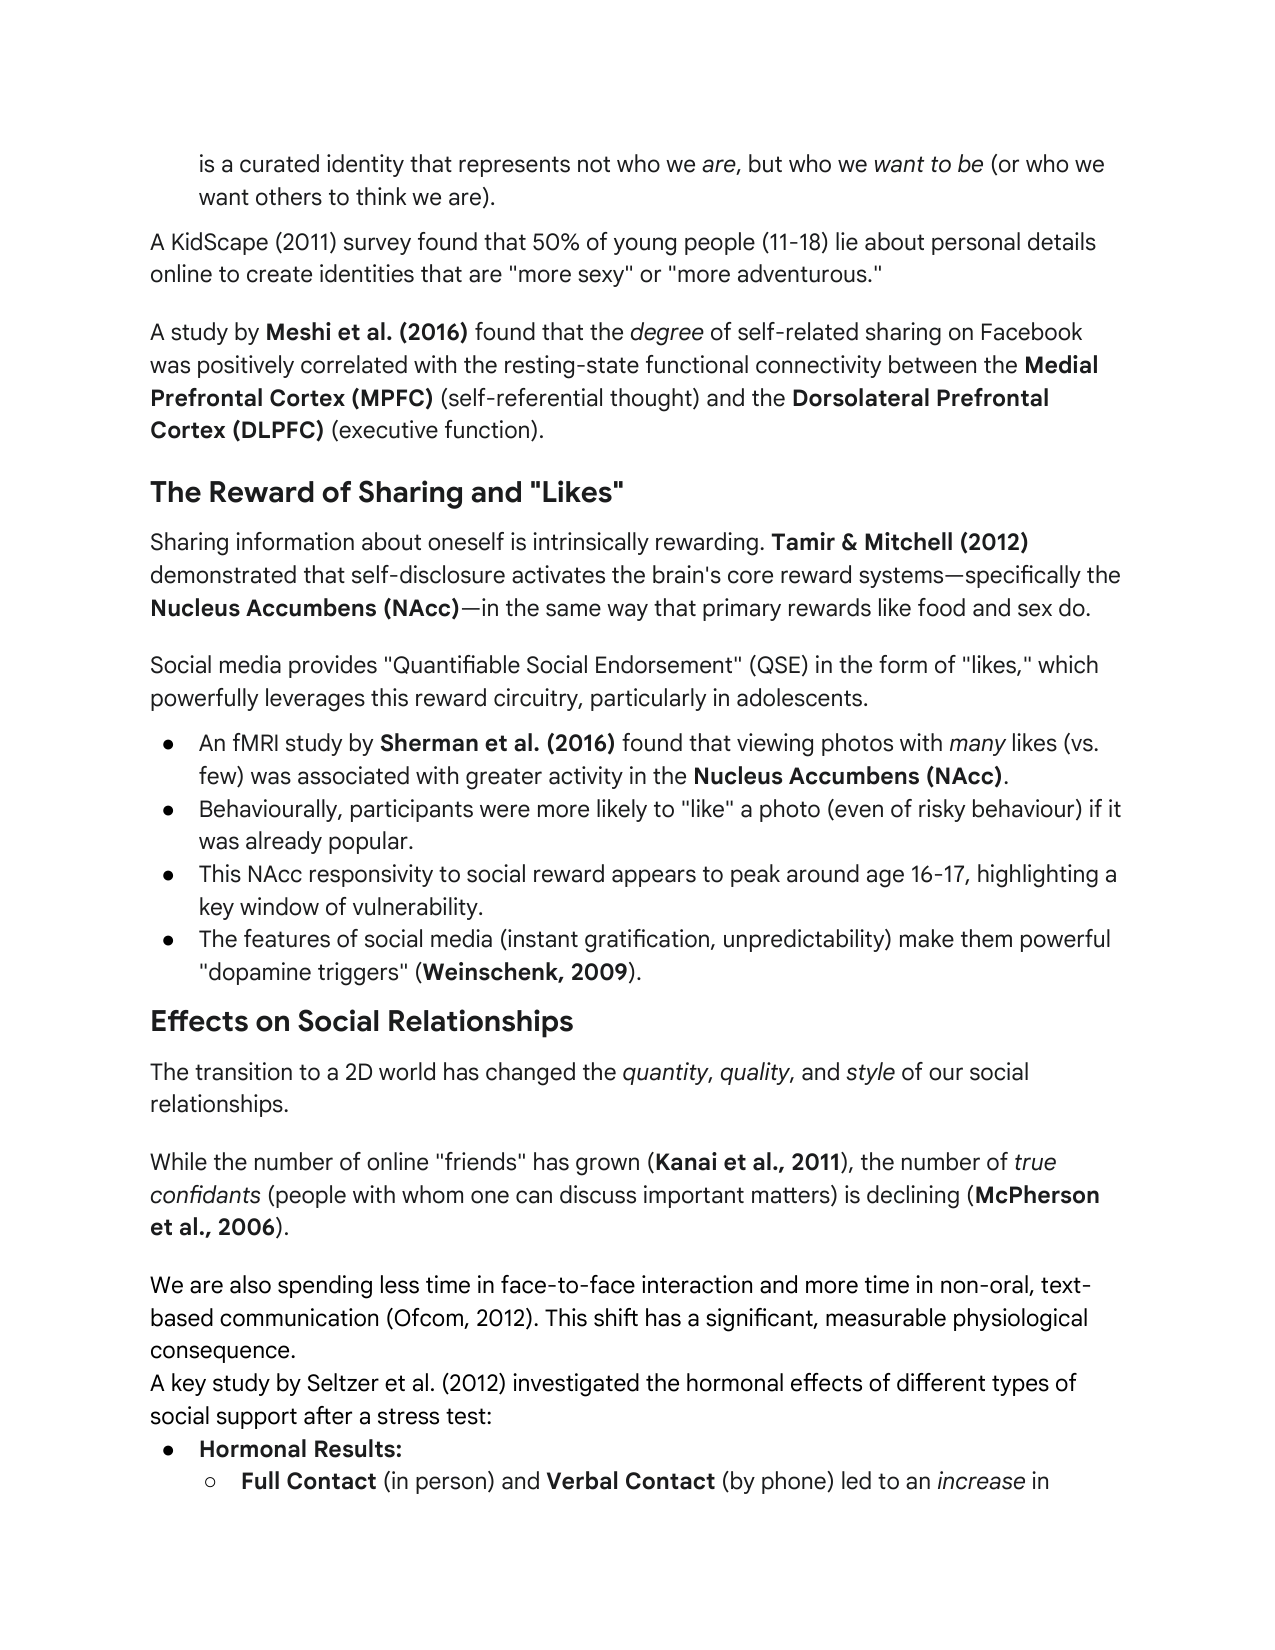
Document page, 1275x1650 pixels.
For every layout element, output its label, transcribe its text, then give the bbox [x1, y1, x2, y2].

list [161, 150, 1125, 211]
text A KidScape (2011) survey found that 50% of young people (11-18) lie about personal details online to create identities that are "more sexy" or "more adventurous." [150, 228, 1125, 289]
subtitle Effects on Social Relationships [150, 1003, 1125, 1040]
text While the number of online "friends" has grown (Kanai et al., 2011), the number of true confidants (people with whom one can discuss important matters) is declining (McPherson et al., 2006). [150, 1148, 1125, 1242]
text A study by Meshi et al. (2016) found that the degree of self-related sharing on Facebook was positively correlated with the resting-state functional connectivity between the Medial Prefrontal Cortex (MPFC) (self-referential thought) and the Dorsolateral Prefrontal Cortex (DLPFC) (executive function). [150, 318, 1125, 445]
text We are also spending less time in face-to-face interaction and more time in non-oral, text-based communication (Ofcom, 2012). This shift has a significant, measurable physiological consequence. [150, 1271, 1125, 1365]
list The features of social media (instant gratification, unpredictability) make them powerful "dopamine triggers" (Weinschenk, 2009). [161, 926, 1125, 987]
text Sharing information about oneself is intrinsically rewarding. Tamir & Mitchell (2012) demonstrated that self-disclosure activates the brain's core reward systems—specifically the Nucleus Accumbens (NAcc)—in the same way that primary rewards like food and sex do. [150, 528, 1125, 622]
subtitle The Reward of Sharing and "Likes" [150, 474, 1125, 511]
list Behaviourally, participants were more likely to "like" a photo (even of risky behaviour) if it was already popular. [161, 795, 1125, 856]
list This NAcc responsivity to social reward appears to peak around age 16-17, highlighting a key window of vulnerability. [161, 860, 1125, 922]
list Hormonal Results: [161, 1435, 1125, 1463]
text Social media provides "Quantifiable Social Endorsement" (QSE) in the form of "likes," which powerfully leverages this reward circuitry, particularly in adolescents. [150, 651, 1125, 713]
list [203, 1467, 1125, 1496]
text The transition to a 2D world has changed the quantity, quality, and style of our social relationships. [150, 1058, 1125, 1119]
text A key study by Seltzer et al. (2012) investigated the hormonal effects of different types of social support after a stress test: [150, 1369, 1125, 1431]
list An fMRI study by Sherman et al. (2016) found that viewing photos with many likes (vs. few) was associated with greater activity in the Nucleus Accumbens (NAcc). [161, 729, 1125, 791]
